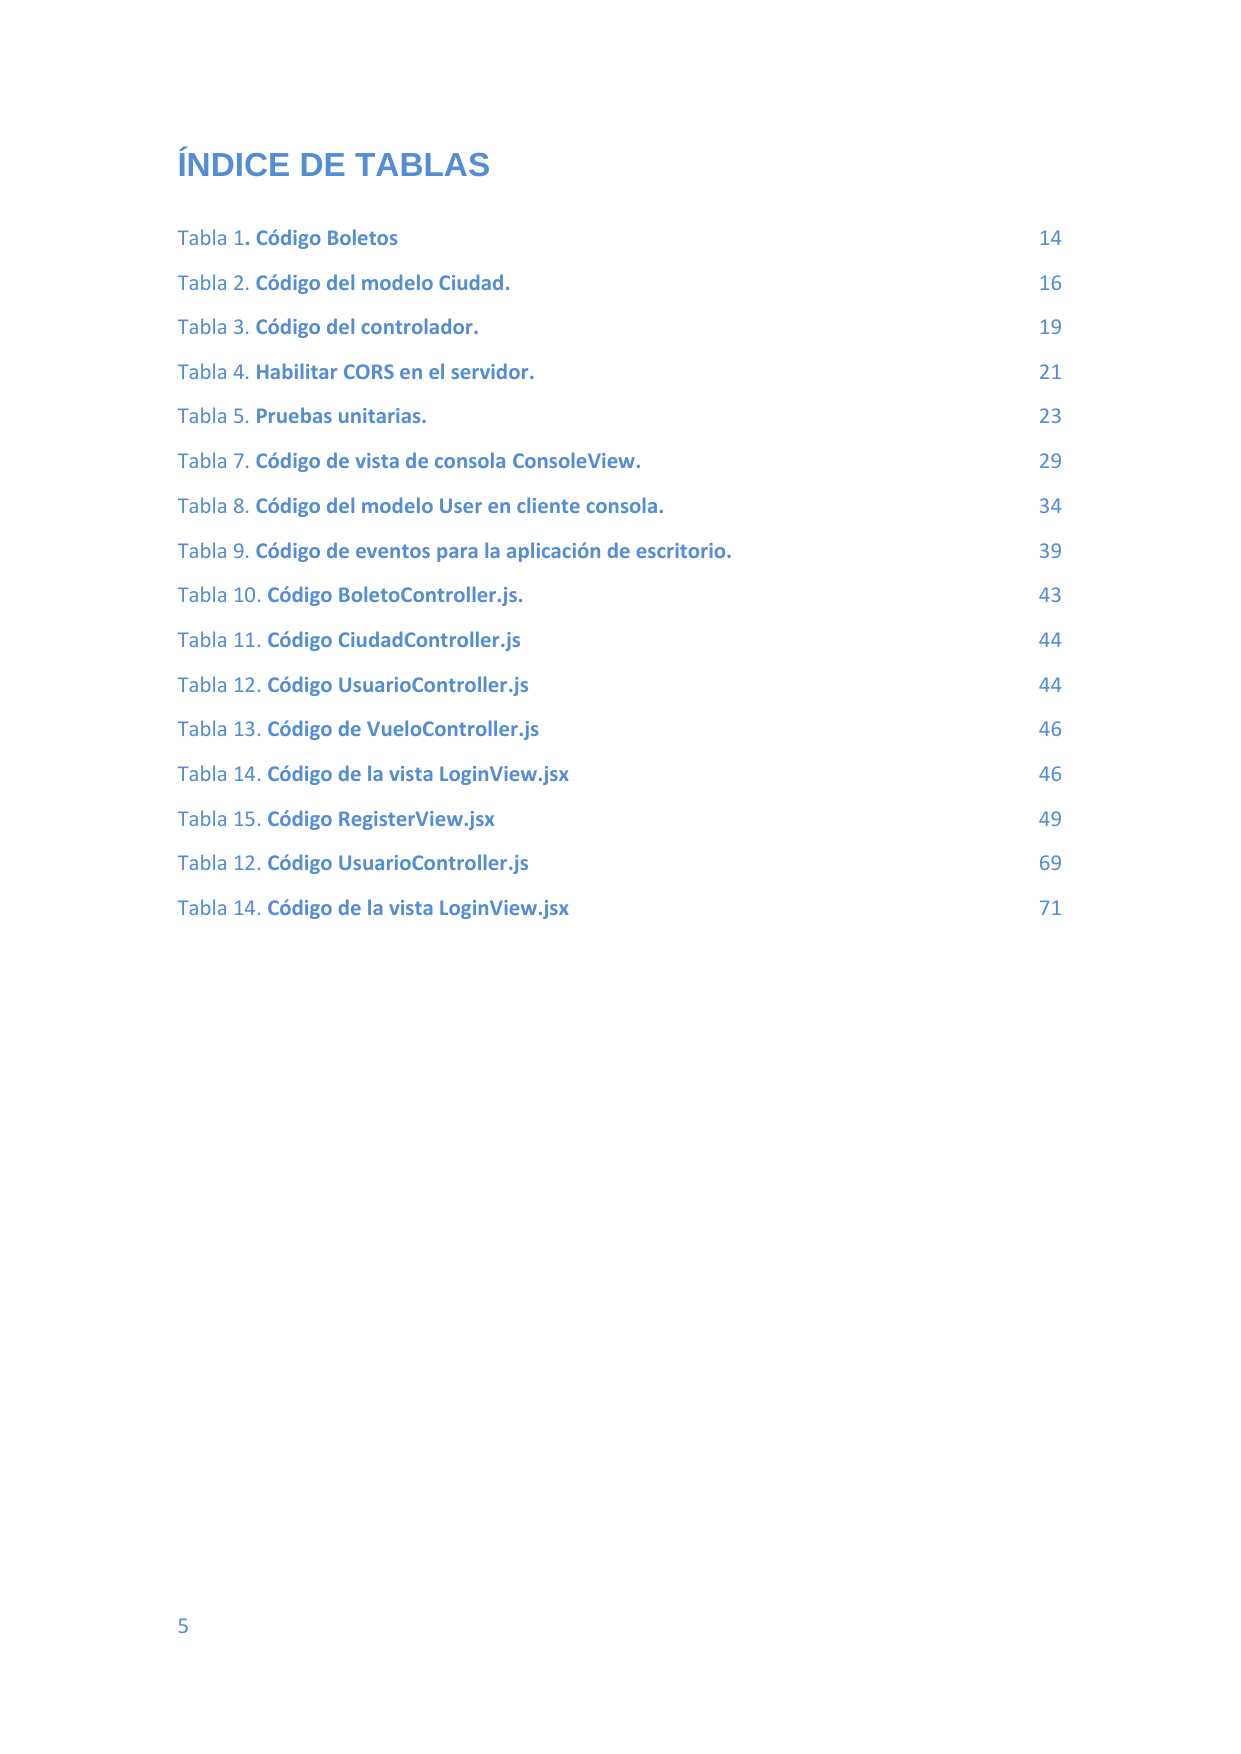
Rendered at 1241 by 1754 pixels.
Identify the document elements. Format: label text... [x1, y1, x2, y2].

text ÍNDICE DE TABLAS [177, 145, 1063, 184]
